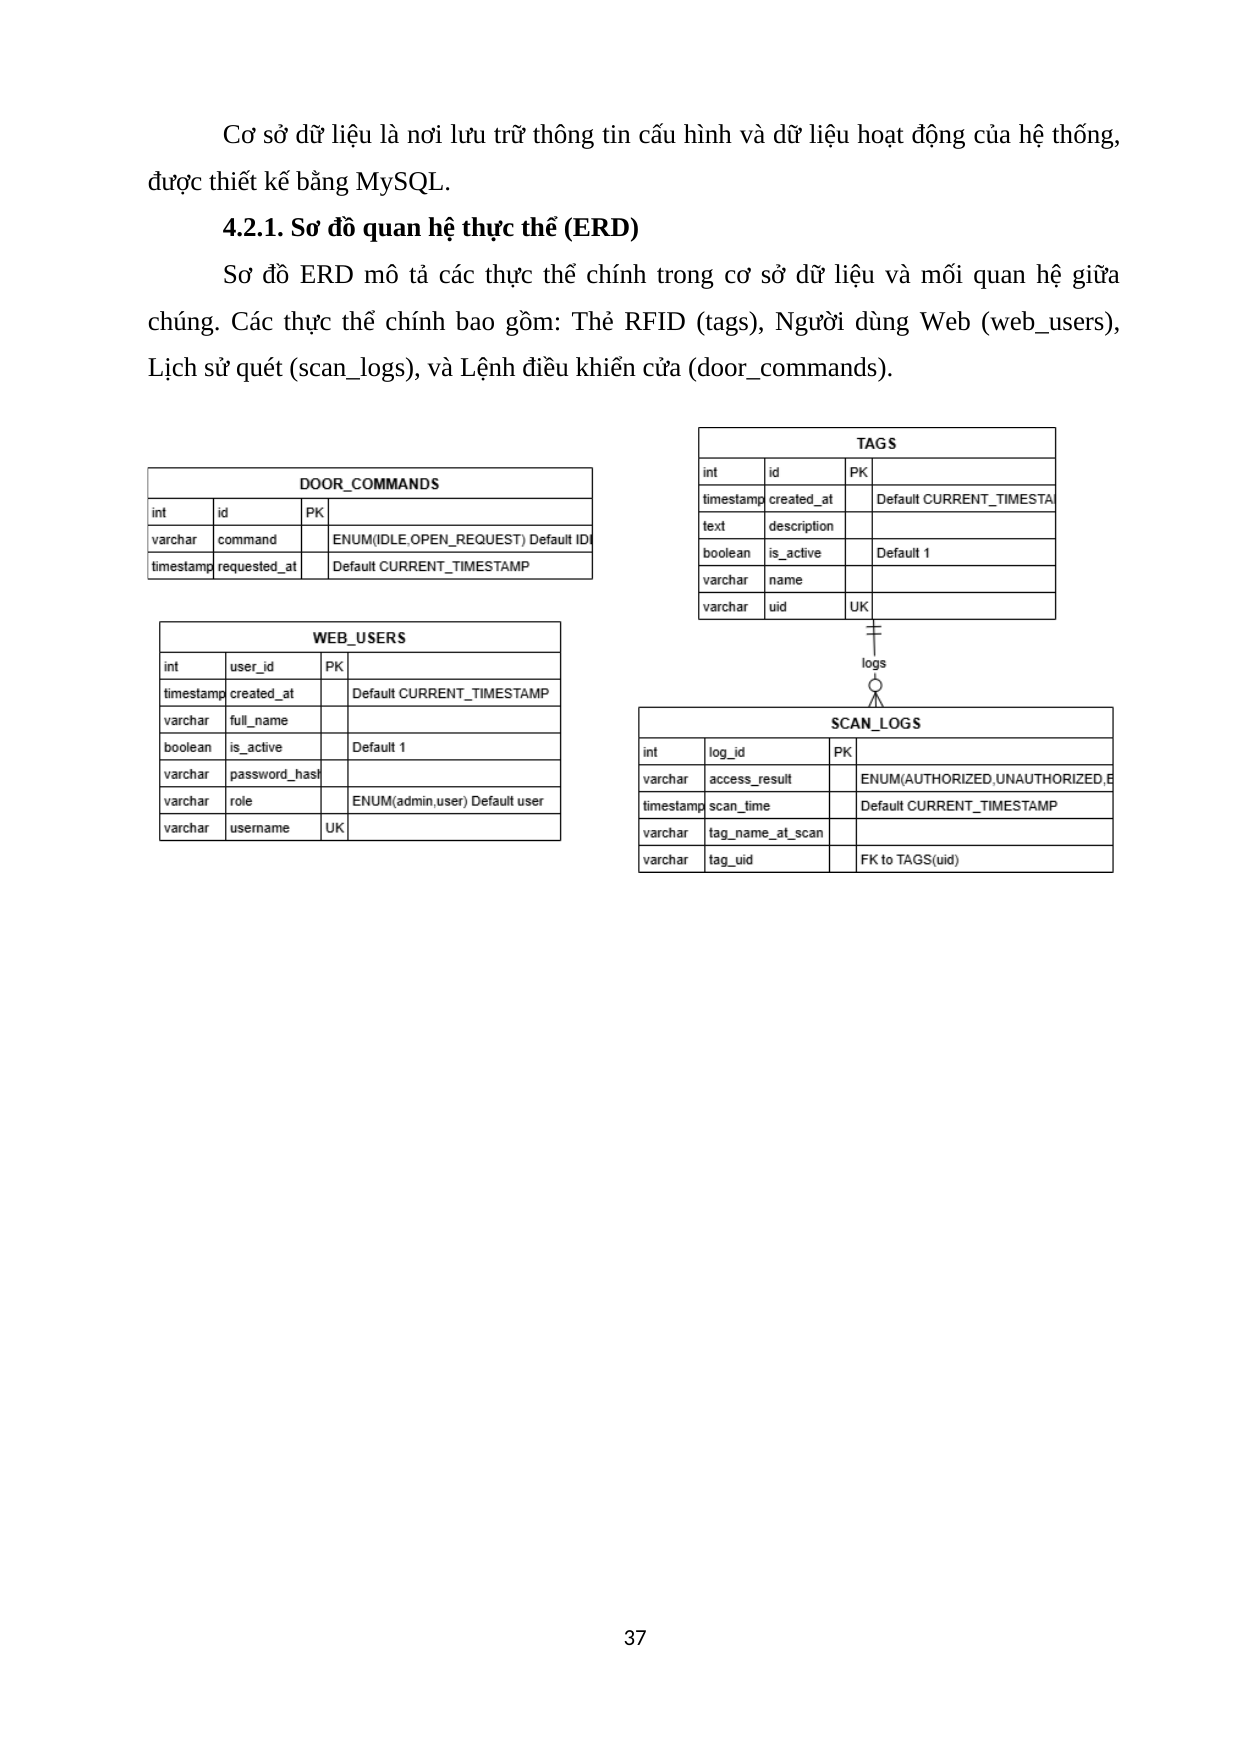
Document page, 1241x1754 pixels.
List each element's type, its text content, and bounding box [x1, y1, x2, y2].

picture [147, 427, 1115, 873]
text 4.2.1. Sơ đồ quan hệ thực thể (ERD) [148, 211, 1122, 243]
text Cơ sở dữ liệu là nơi lưu trữ thông tin cấu hình và dữ liệu hoạt động của hệ thống, được thiết kế bằng MySQL. [148, 118, 1122, 196]
text Sơ đồ ERD mô tả các thực thể chính trong cơ sở dữ liệu và mối quan hệ giữa chúng. Các thực thể chính bao gồm: Thẻ RFID (tags), Người dùng Web (web_users), Lịch sử quét (scan_logs), và Lệnh điều khiển cửa (door_commands). [148, 258, 1122, 383]
